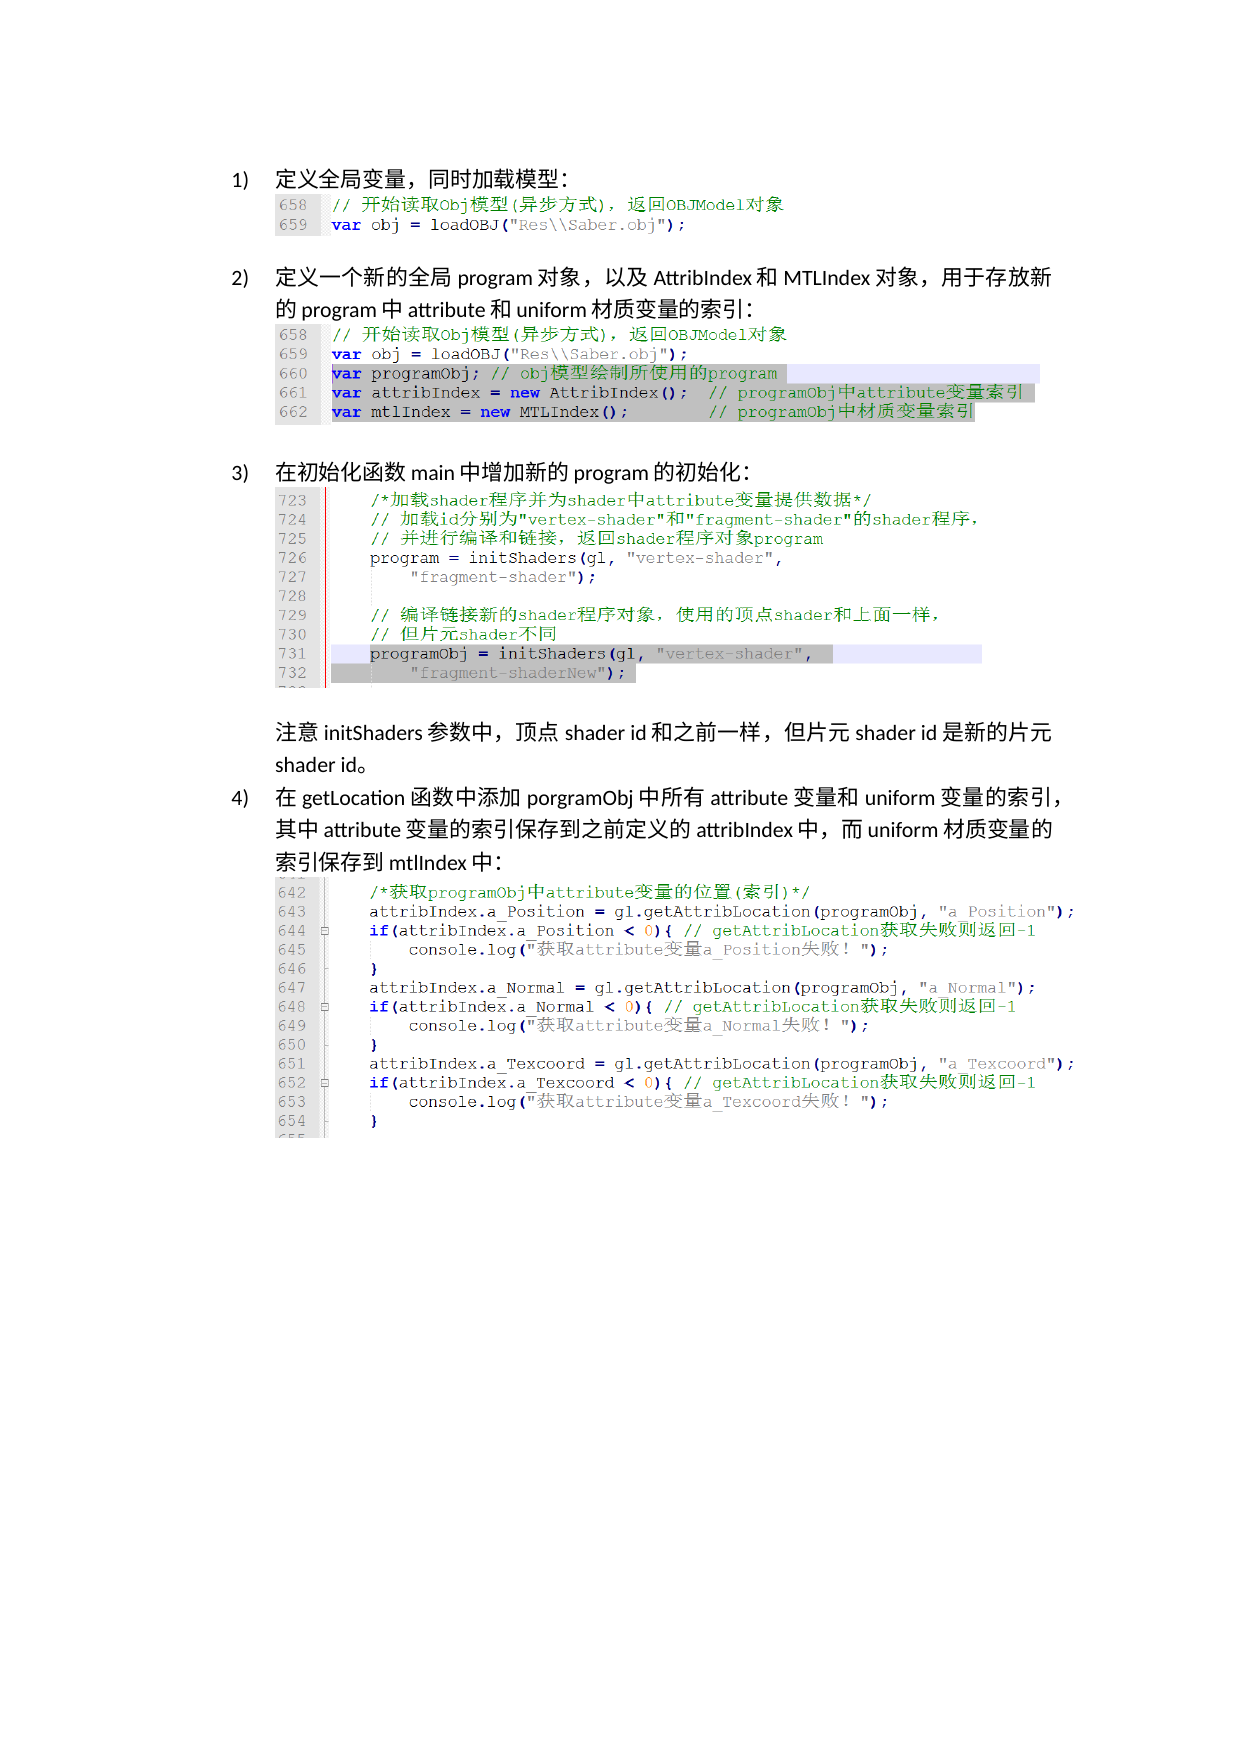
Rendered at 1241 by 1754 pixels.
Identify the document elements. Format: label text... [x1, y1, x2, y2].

picture [275, 324, 1040, 425]
picture [275, 877, 1087, 1138]
list 在初始化函数main中增加新的program的初始化： [231, 454, 1053, 487]
picture [275, 487, 982, 688]
picture [275, 194, 787, 236]
list 定义一个新的全局program对象，以及AttribIndex和MTLIndex对象，用于存放新的program中attribute和uniform材质变量的索引： [231, 259, 1053, 324]
list 在getLocation函数中添加porgramObj中所有attribute变量和uniform变量的索引，其中attribute变量的索引保存到之前定义的attribIndex中，而uniform材质变量的索引保存到mtlIndex中： [231, 779, 1053, 877]
list 定义全局变量，同时加载模型： [231, 162, 1053, 194]
list 注意initShaders参数中，顶点shader id和之前一样，但片元shader id是新的片元shader id。 [275, 714, 1053, 779]
